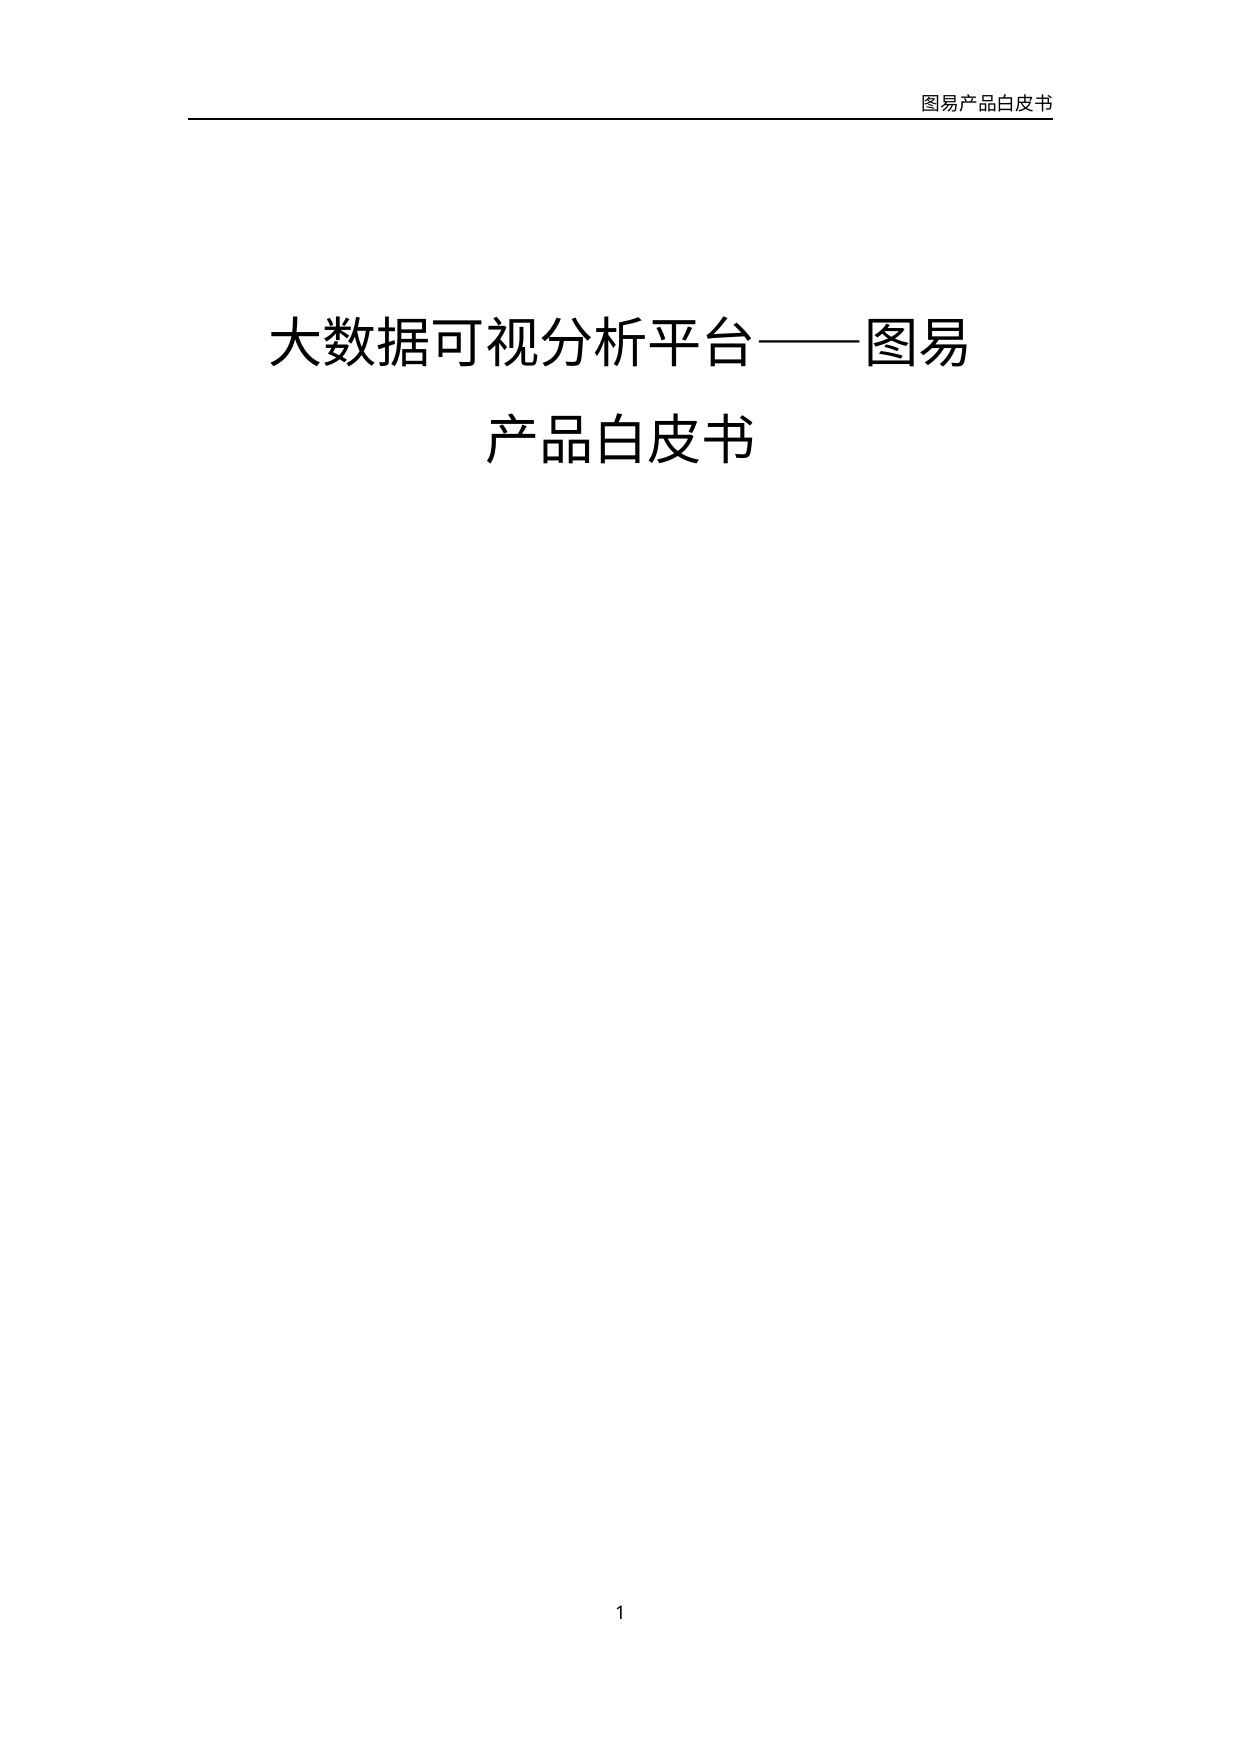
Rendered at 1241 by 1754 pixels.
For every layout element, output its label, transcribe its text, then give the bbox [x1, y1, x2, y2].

text 产品白皮书 [187, 387, 1053, 485]
text 大数据可视分析平台——图易 [187, 290, 1053, 387]
